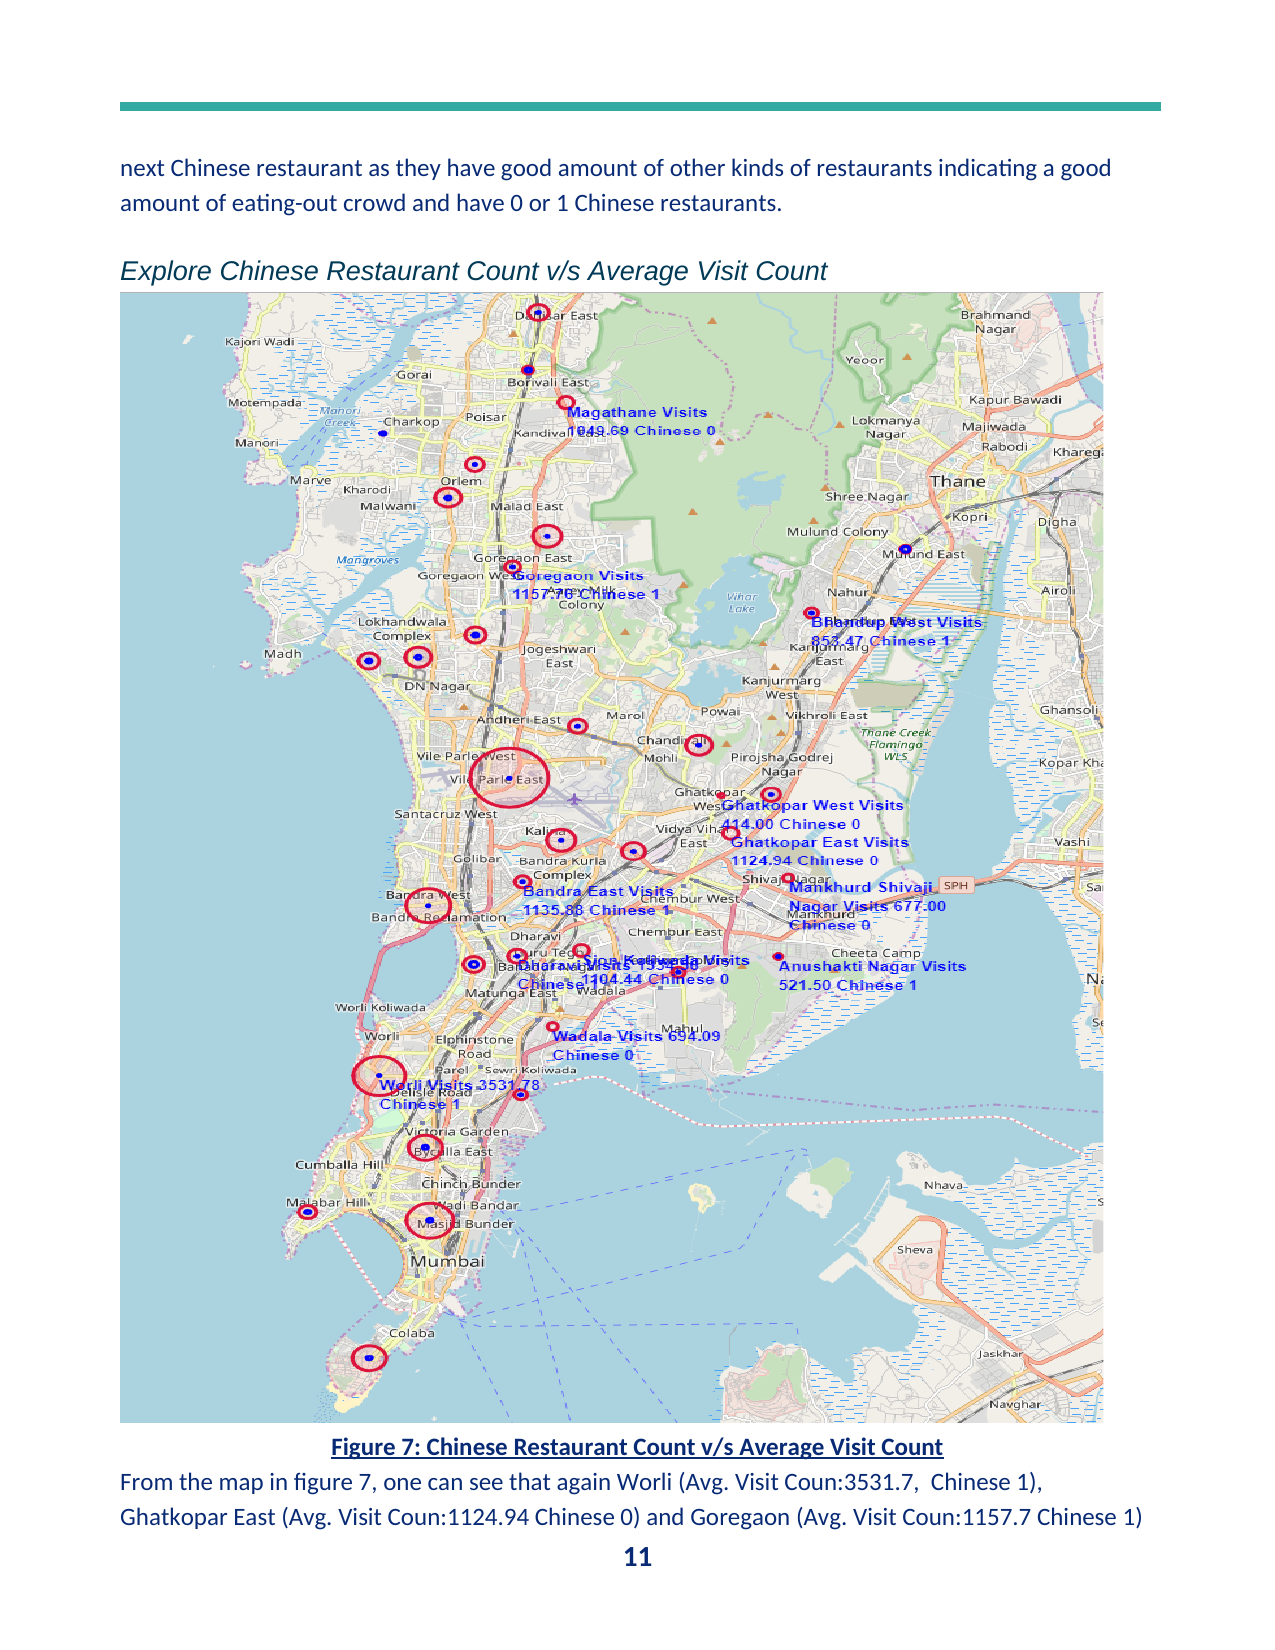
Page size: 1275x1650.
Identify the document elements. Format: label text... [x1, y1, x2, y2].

picture [120, 290, 1104, 1427]
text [120, 152, 1155, 217]
text Figure 7: Chinese Restaurant Count v/s Average Visit Count [120, 1431, 1155, 1462]
subtitle Explore Chinese Restaurant Count v/s Average Visit Count [120, 254, 1155, 286]
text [120, 1466, 1155, 1532]
